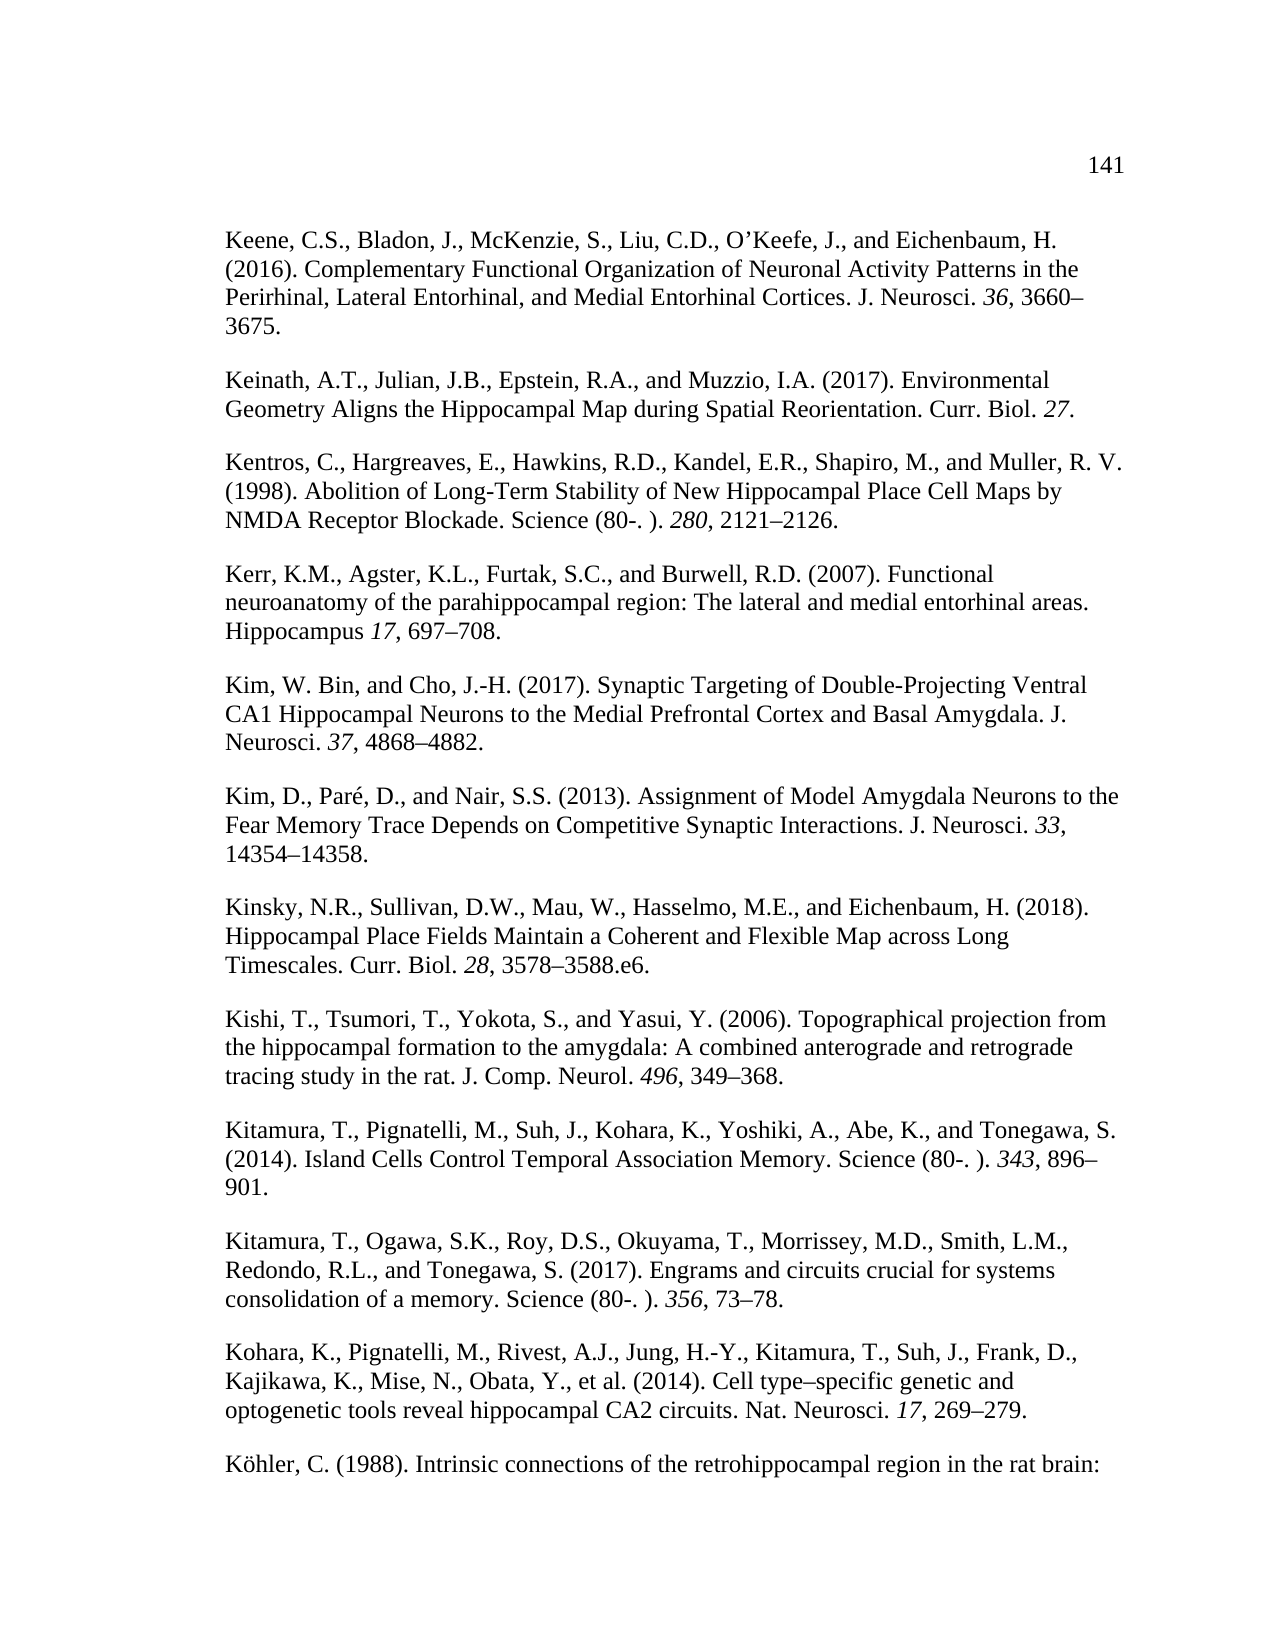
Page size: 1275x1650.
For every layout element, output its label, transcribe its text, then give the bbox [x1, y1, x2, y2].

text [225, 1449, 1125, 1477]
text Kinsky, N.R., Sullivan, D.W., Mau, W., Hasselmo, M.E., and Eichenbaum, H. (2018). Hippocampal Place Fields Maintain a Coherent and Flexible Map across Long Timescales. Curr. Biol. 28, 3578–3588.e6. [225, 892, 1125, 979]
text Keene, C.S., Bladon, J., McKenzie, S., Liu, C.D., O’Keefe, J., and Eichenbaum, H. (2016). Complementary Functional Organization of Neuronal Activity Patterns in the Perirhinal, Lateral Entorhinal, and Medial Entorhinal Cortices. J. Neurosci. 36, 3660–3675. [225, 225, 1125, 340]
text Kim, W. Bin, and Cho, J.-H. (2017). Synaptic Targeting of Double-Projecting Ventral CA1 Hippocampal Neurons to the Medial Prefrontal Cortex and Basal Amygdala. J. Neurosci. 37, 4868–4882. [225, 670, 1125, 756]
text Kim, D., Paré, D., and Nair, S.S. (2013). Assignment of Model Amygdala Neurons to the Fear Memory Trace Depends on Competitive Synaptic Interactions. J. Neurosci. 33, 14354–14358. [225, 781, 1125, 867]
text Kentros, C., Hargreaves, E., Hawkins, R.D., Kandel, E.R., Shapiro, M., and Muller, R. V. (1998). Abolition of Long-Term Stability of New Hippocampal Place Cell Maps by NMDA Receptor Blockade. Science (80-. ). 280, 2121–2126. [225, 447, 1125, 534]
text Kerr, K.M., Agster, K.L., Furtak, S.C., and Burwell, R.D. (2007). Functional neuroanatomy of the parahippocampal region: The lateral and medial entorhinal areas. Hippocampus 17, 697–708. [225, 559, 1125, 645]
text Kohara, K., Pignatelli, M., Rivest, A.J., Jung, H.-Y., Kitamura, T., Suh, J., Frank, D., Kajikawa, K., Mise, N., Obata, Y., et al. (2014). Cell type–specific genetic and optogenetic tools reveal hippocampal CA2 circuits. Nat. Neurosci. 17, 269–279. [225, 1337, 1125, 1424]
text Keinath, A.T., Julian, J.B., Epstein, R.A., and Muzzio, I.A. (2017). Environmental Geometry Aligns the Hippocampal Map during Spatial Reorientation. Curr. Biol. 27. [225, 365, 1125, 422]
text Kishi, T., Tsumori, T., Yokota, S., and Yasui, Y. (2006). Topographical projection from the hippocampal formation to the amygdala: A combined anterograde and retrograde tracing study in the rat. J. Comp. Neurol. 496, 349–368. [225, 1004, 1125, 1090]
text Kitamura, T., Pignatelli, M., Suh, J., Kohara, K., Yoshiki, A., Abe, K., and Tonegawa, S. (2014). Island Cells Control Temporal Association Memory. Science (80-. ). 343, 896–901. [225, 1115, 1125, 1201]
text Kitamura, T., Ogawa, S.K., Roy, D.S., Okuyama, T., Morrissey, M.D., Smith, L.M., Redondo, R.L., and Tonegawa, S. (2017). Engrams and circuits crucial for systems consolidation of a memory. Science (80-. ). 356, 73–78. [225, 1226, 1125, 1312]
